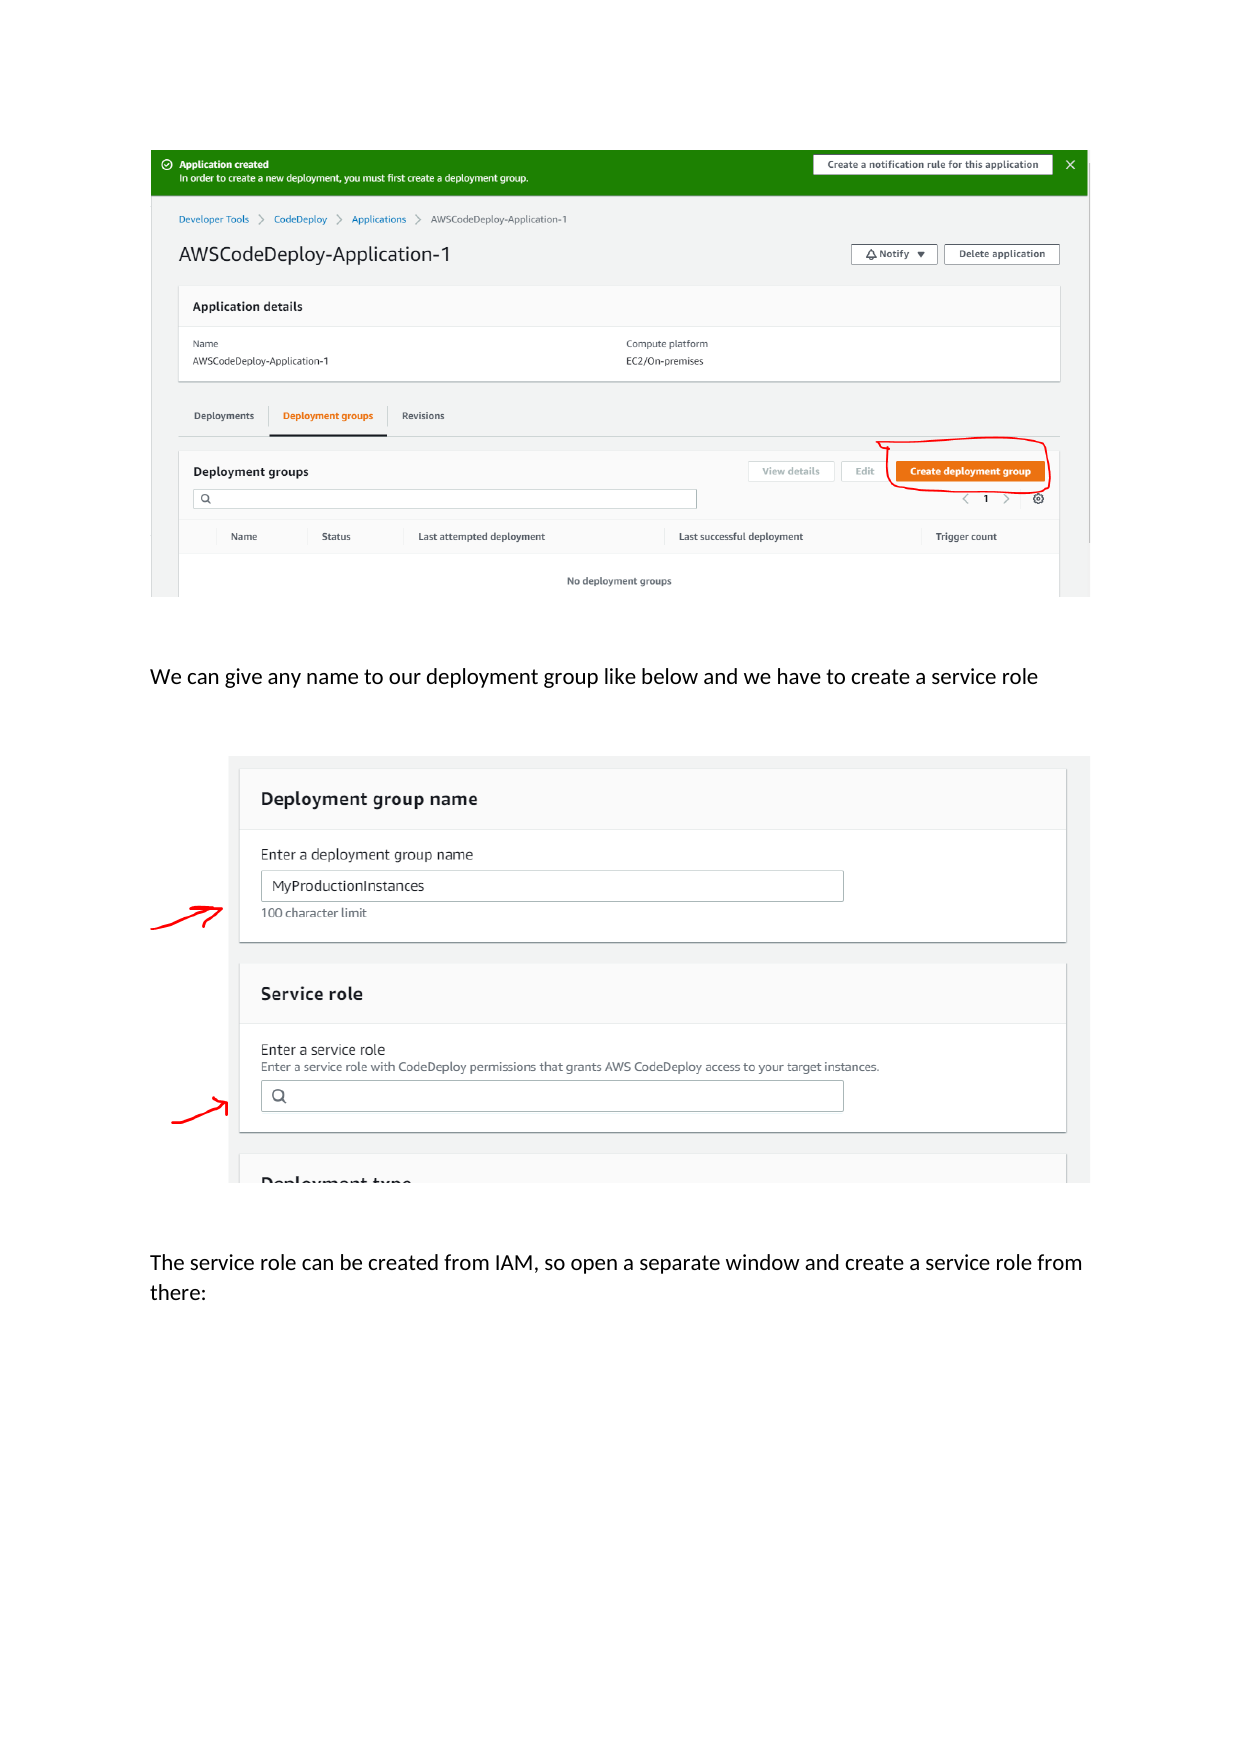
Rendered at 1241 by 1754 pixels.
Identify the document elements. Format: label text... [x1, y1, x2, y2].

text We can give any name to our deployment group like below and we have to create a service role [150, 662, 1090, 690]
picture [150, 150, 1091, 597]
text The service role can be created from IAM, so open a separate window and create a service role from there: [150, 1248, 1090, 1306]
picture [150, 756, 1091, 1183]
